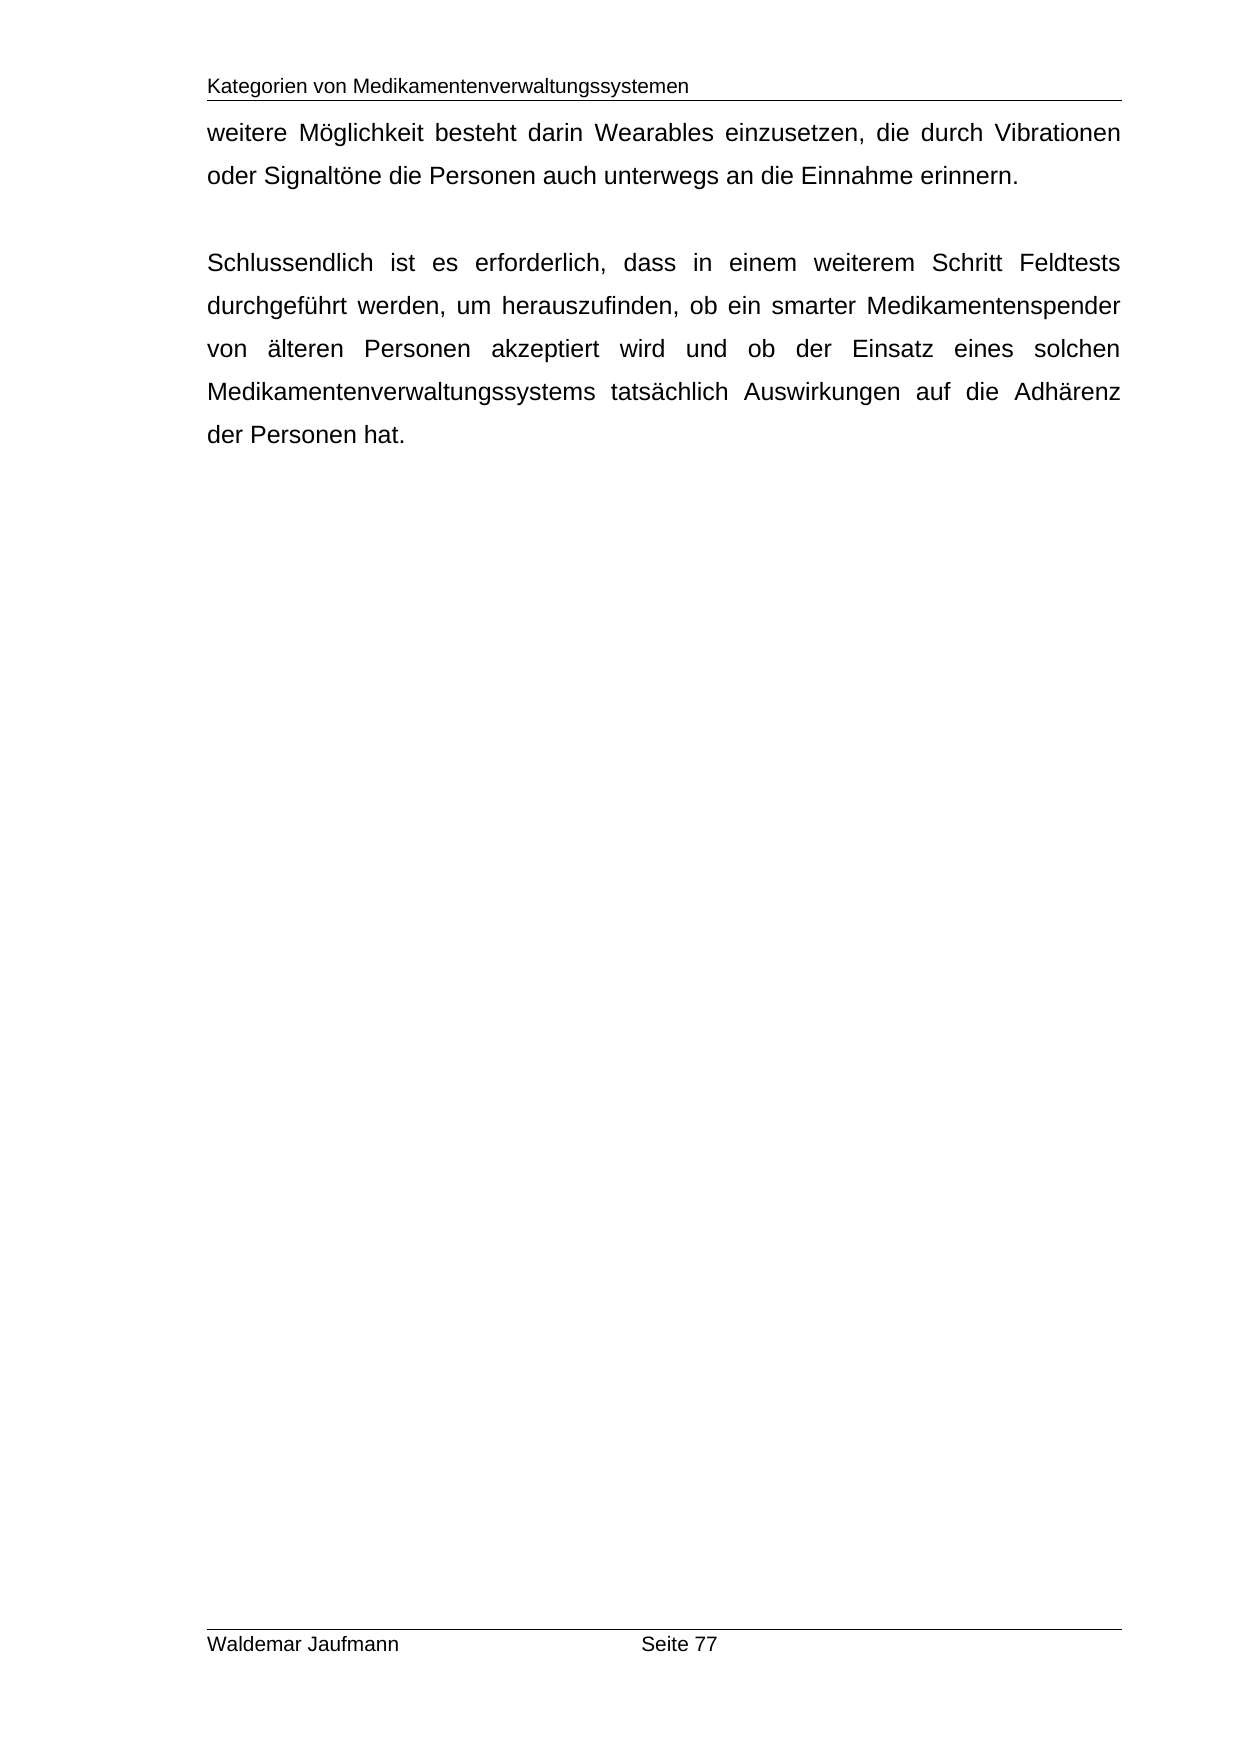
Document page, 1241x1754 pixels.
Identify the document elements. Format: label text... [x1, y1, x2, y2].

text Schlussendlich ist es erforderlich, dass in einem weiterem Schritt Feldtests durchgeführt werden, um herauszufinden, ob ein smarter Medikamentenspender von älteren Personen akzeptiert wird und ob der Einsatz eines solchen Medikamentenverwaltungssystems tatsächlich Auswirkungen auf die Adhärenz der Personen hat. [207, 247, 1122, 449]
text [207, 118, 1122, 190]
